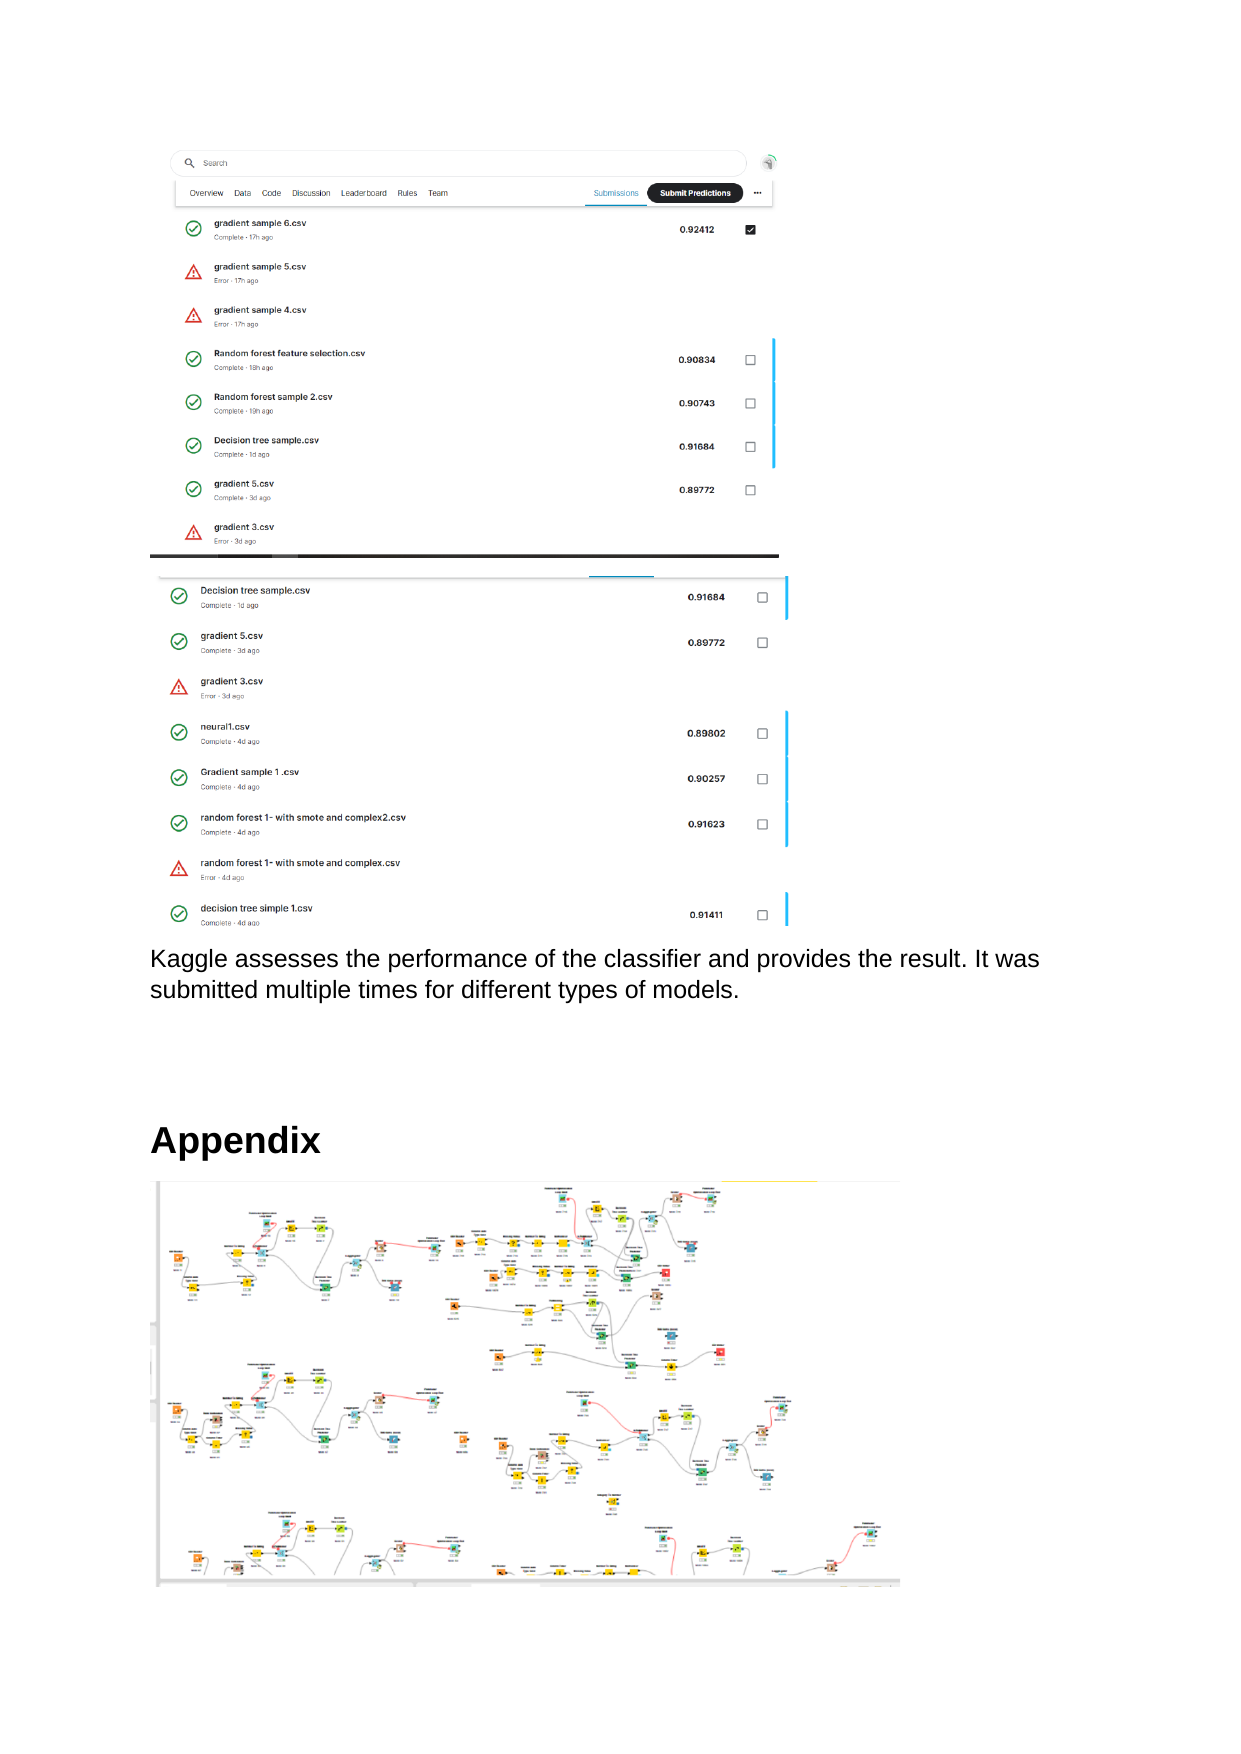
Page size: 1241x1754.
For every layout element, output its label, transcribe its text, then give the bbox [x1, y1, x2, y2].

picture [150, 576, 790, 926]
picture [150, 150, 779, 558]
picture [150, 1181, 901, 1587]
text Appendix [150, 1118, 1090, 1161]
text Kaggle assesses the performance of the classifier and provides the result. It was submitted multiple times for different types of models. [150, 944, 1090, 1004]
